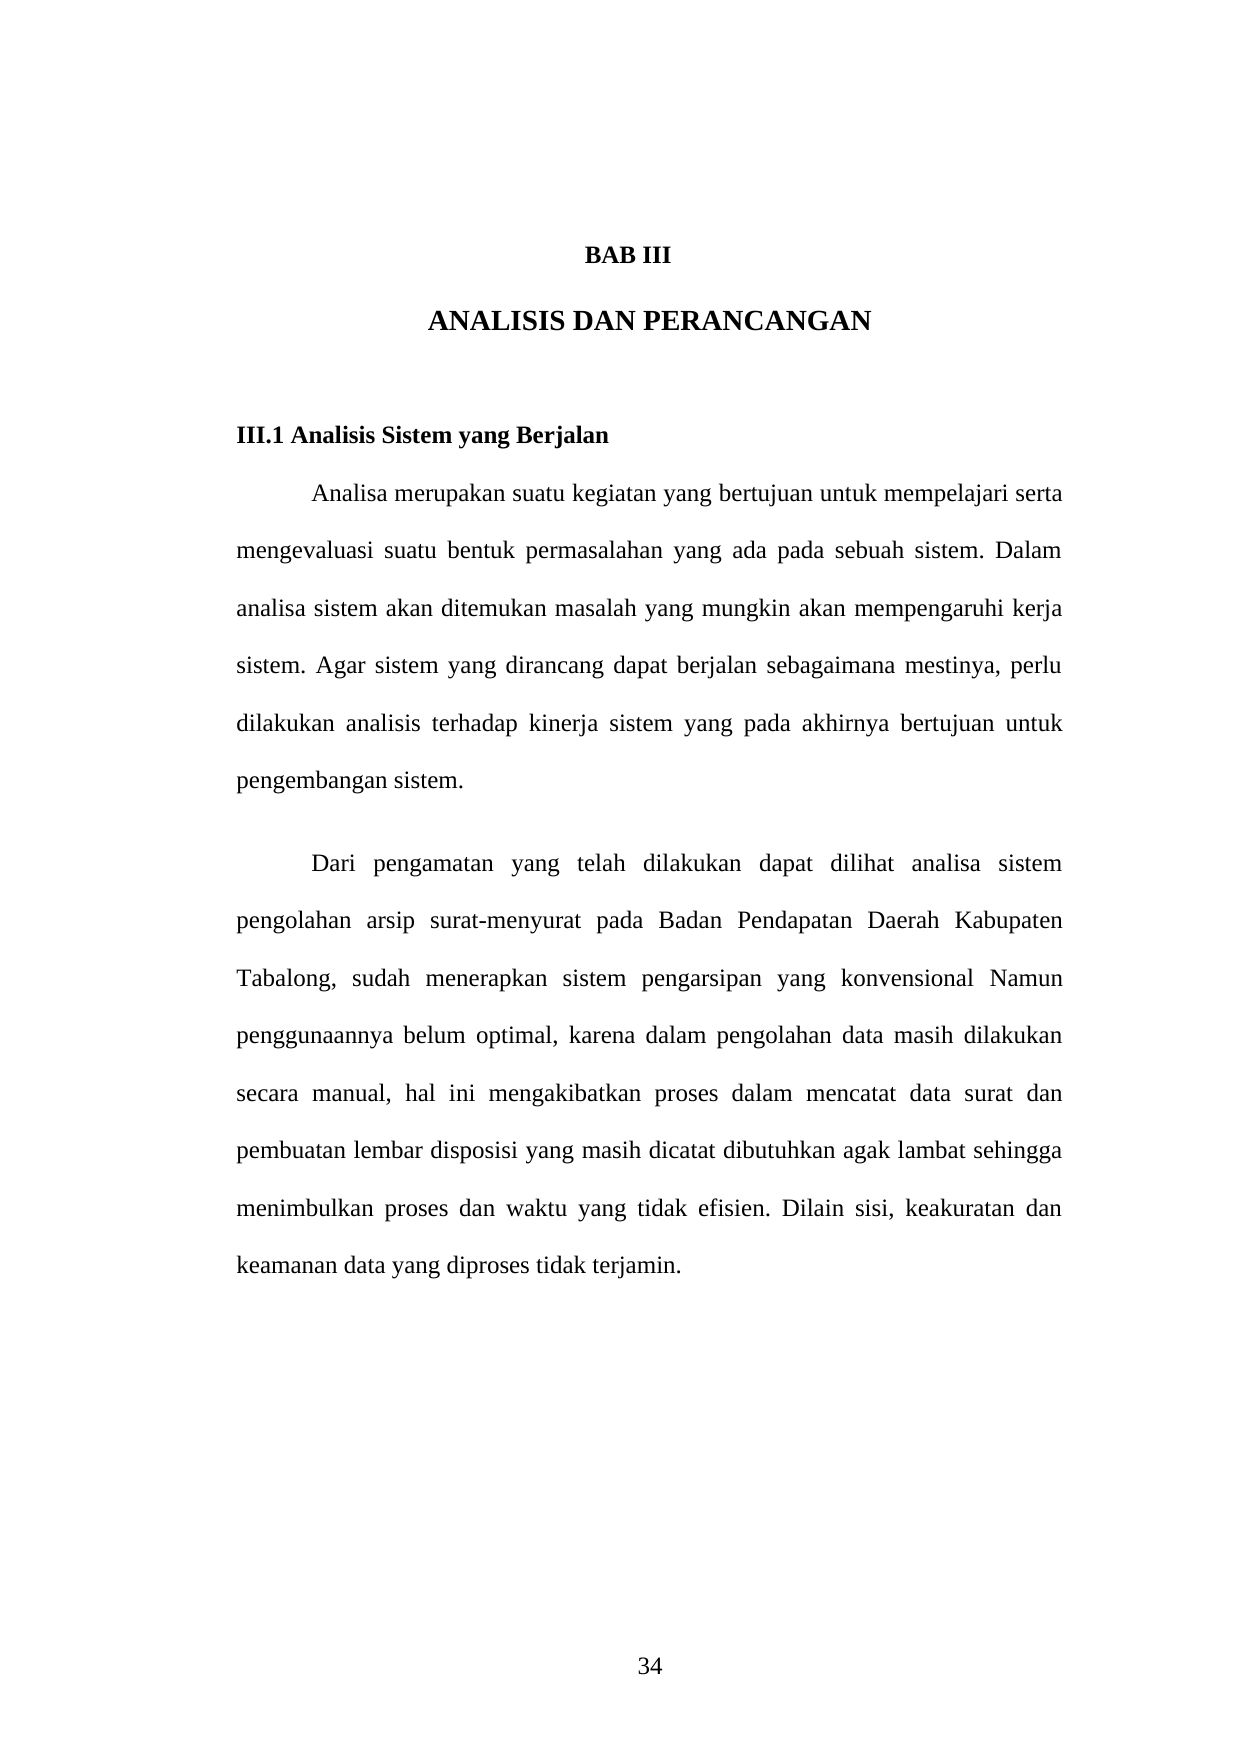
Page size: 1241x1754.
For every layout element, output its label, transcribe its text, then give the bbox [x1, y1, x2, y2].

subtitle Analisis Sistem yang Berjalan [236, 420, 1063, 449]
text ANALISIS DAN PERANCANGAN [236, 303, 1063, 337]
text Dari pengamatan yang telah dilakukan dapat dilihat analisa sistem pengolahan arsip surat-menyurat pada Badan Pendapatan Daerah Kabupaten Tabalong, sudah menerapkan sistem pengarsipan yang konvensional Namun penggunaannya belum optimal, karena dalam pengolahan data masih dilakukan secara manual, hal ini mengakibatkan proses dalam mencatat data surat dan pembuatan lembar disposisi yang masih dicatat dibutuhkan agak lambat sehingga menimbulkan proses dan waktu yang tidak efisien. Dilain sisi, keakuratan dan keamanan data yang diproses tidak terjamin. [236, 848, 1063, 1279]
text Analisa merupakan suatu kegiatan yang bertujuan untuk mempelajari serta mengevaluasi suatu bentuk permasalahan yang ada pada sebuah sistem. Dalam analisa sistem akan ditemukan masalah yang mungkin akan mempengaruhi kerja sistem. Agar sistem yang dirancang dapat berjalan sebagaimana mestinya, perlu dilakukan analisis terhadap kinerja sistem yang pada akhirnya bertujuan untuk pengembangan sistem. [236, 478, 1063, 794]
